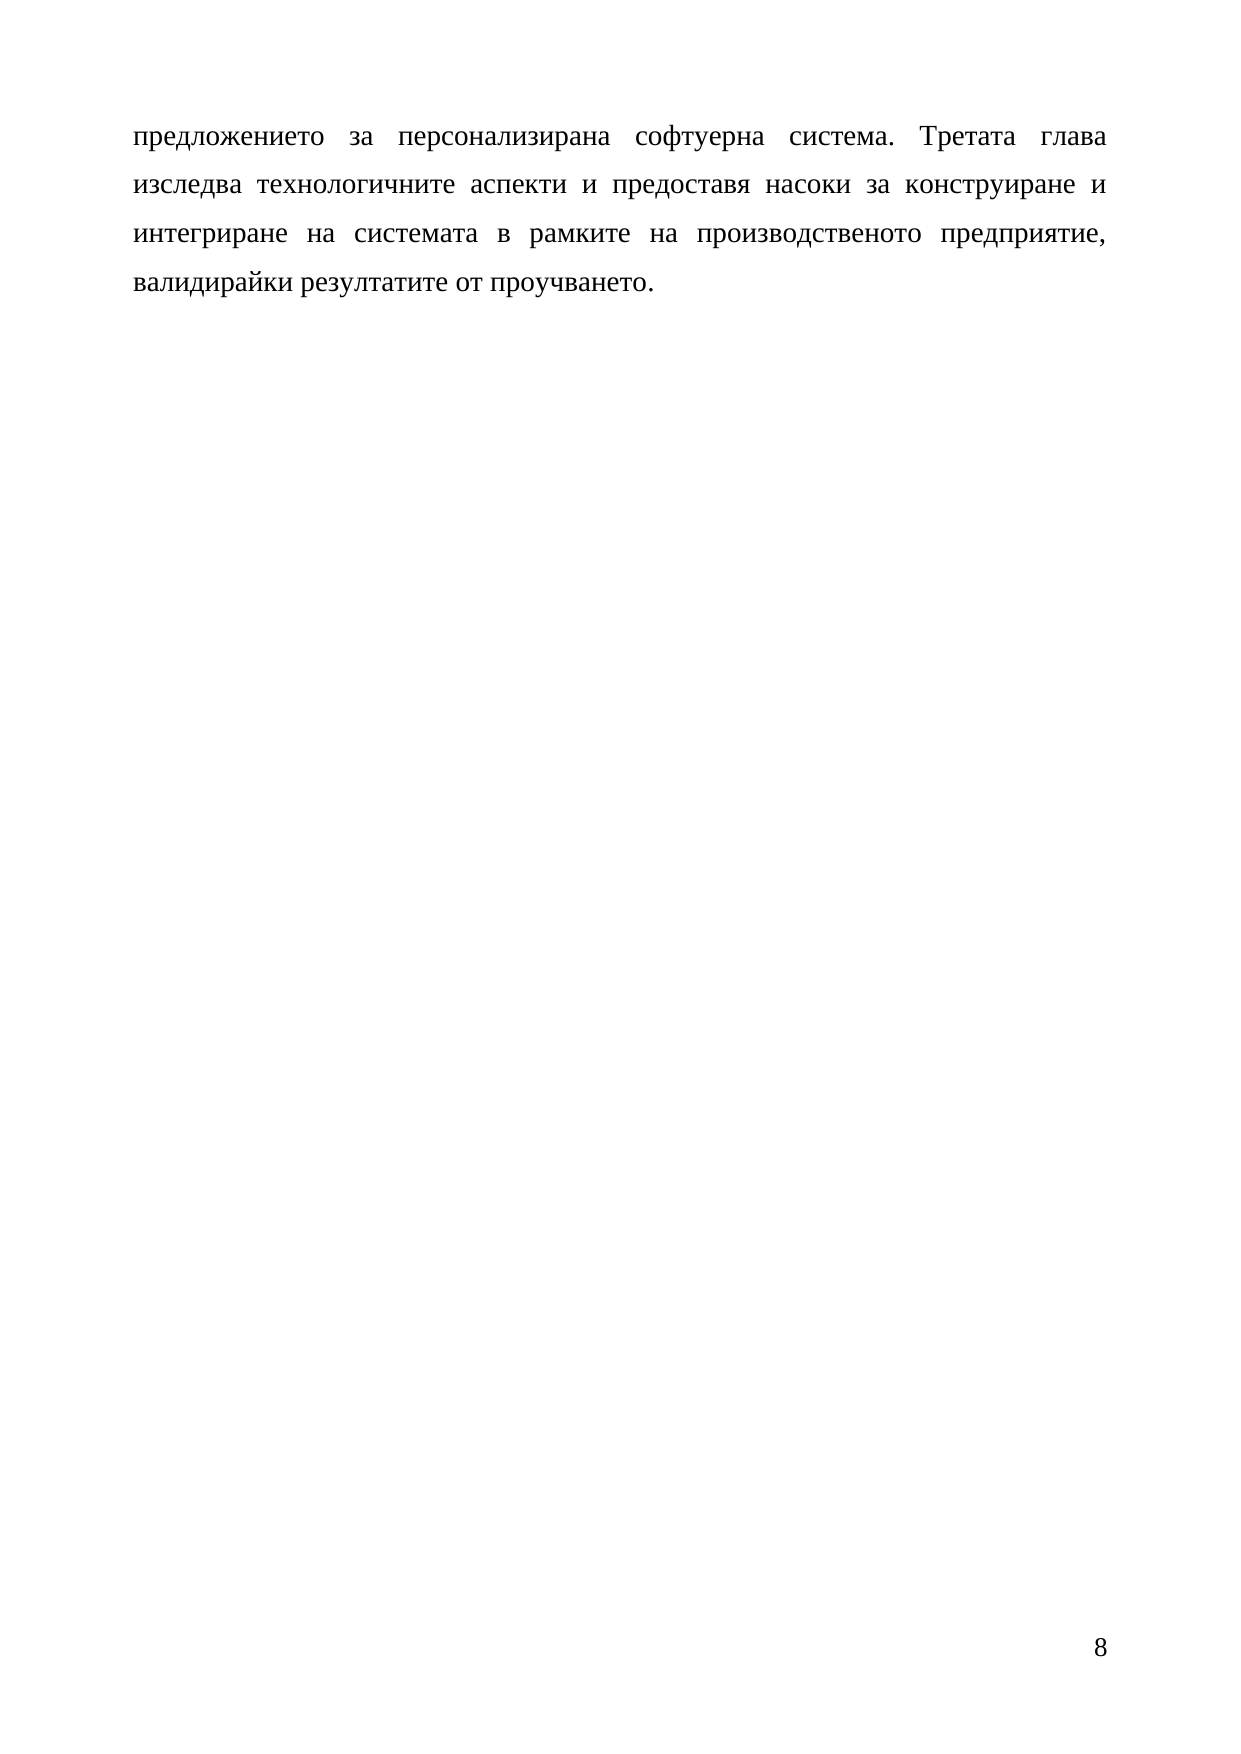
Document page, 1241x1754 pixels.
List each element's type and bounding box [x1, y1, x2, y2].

text [133, 118, 1107, 297]
